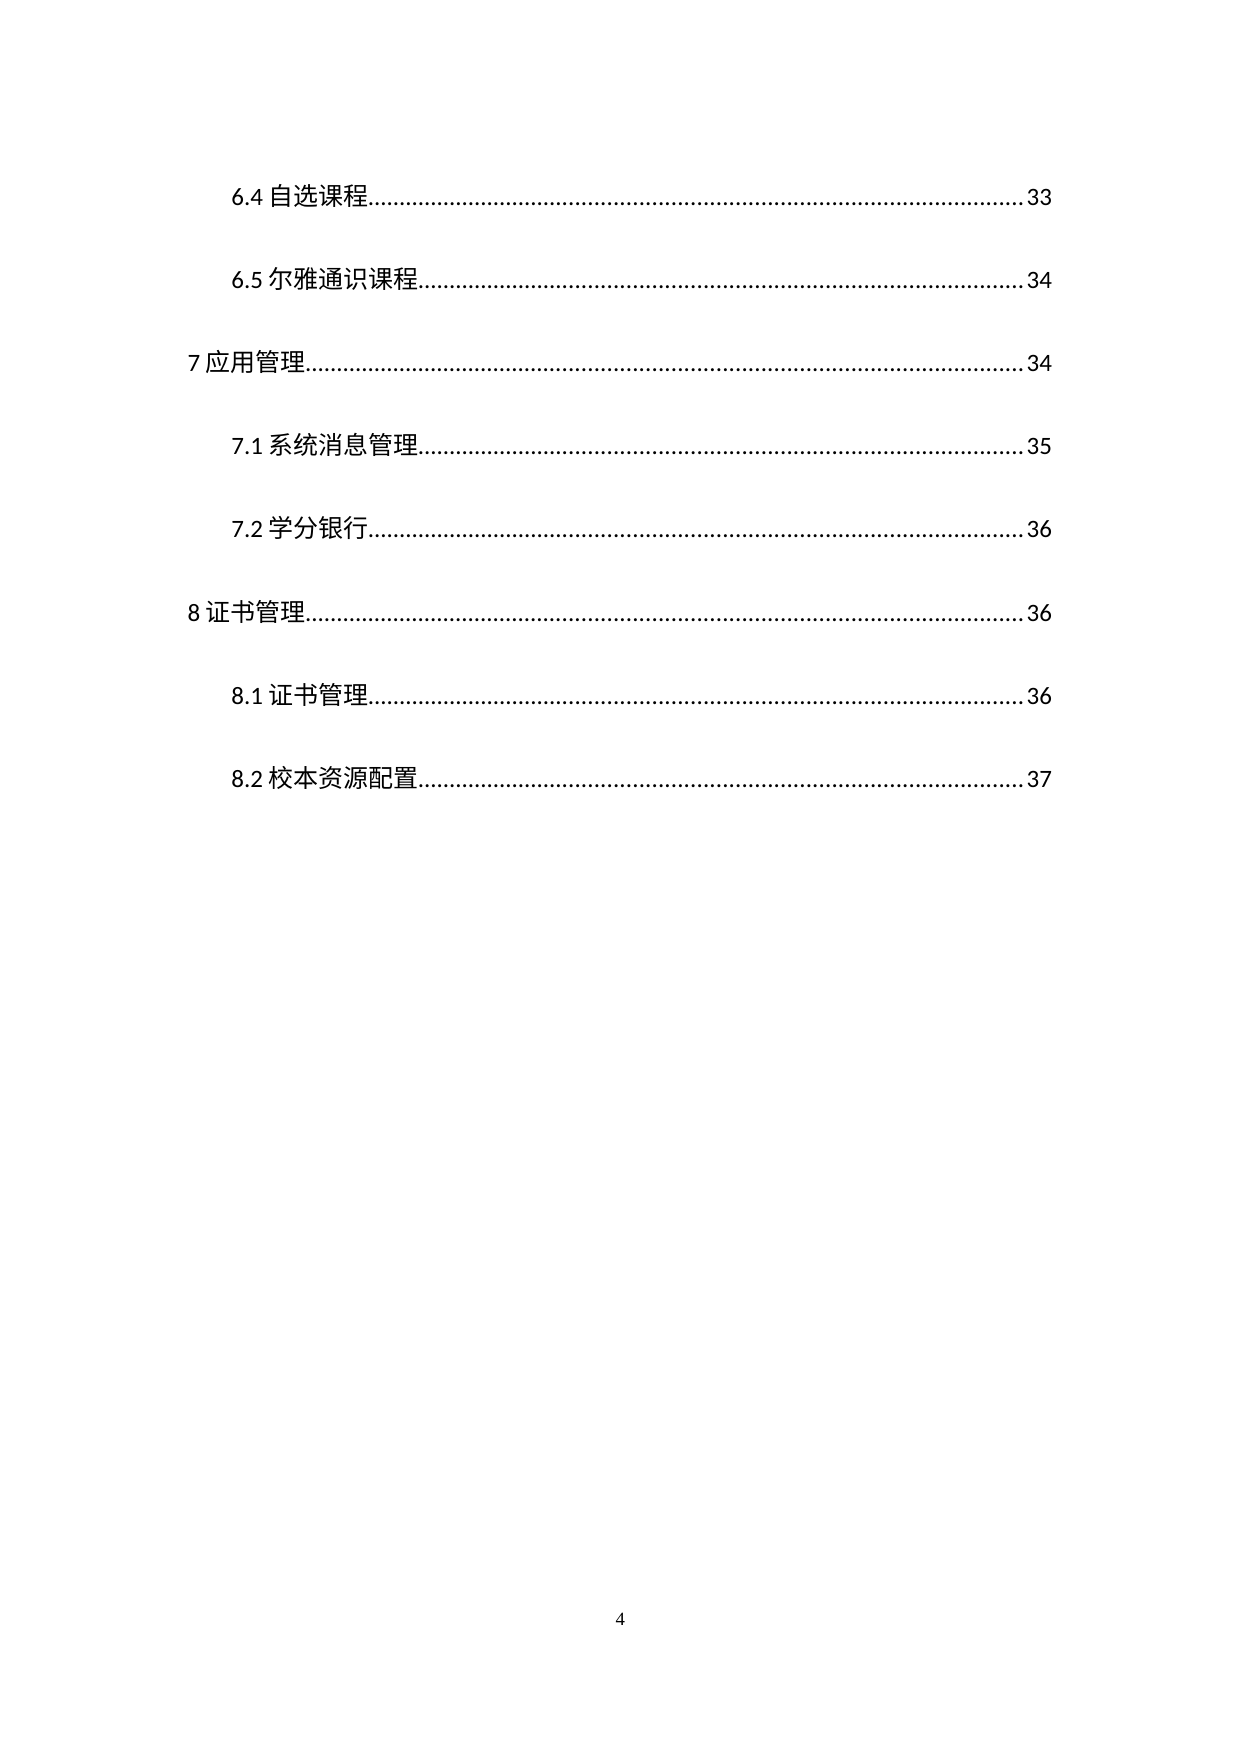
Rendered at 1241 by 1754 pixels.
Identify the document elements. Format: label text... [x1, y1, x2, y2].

text 8证书管理 36 [187, 578, 1053, 643]
text 6.5尔雅通识课程 34 [231, 245, 1053, 310]
text 7应用管理 34 [187, 328, 1053, 393]
text 7.2学分银行 36 [231, 494, 1053, 559]
text 7.1系统消息管理 35 [231, 411, 1053, 476]
text 8.2校本资源配置 37 [231, 744, 1053, 809]
text 8.1证书管理 36 [231, 661, 1053, 726]
text 6.4自选课程 33 [231, 162, 1053, 227]
